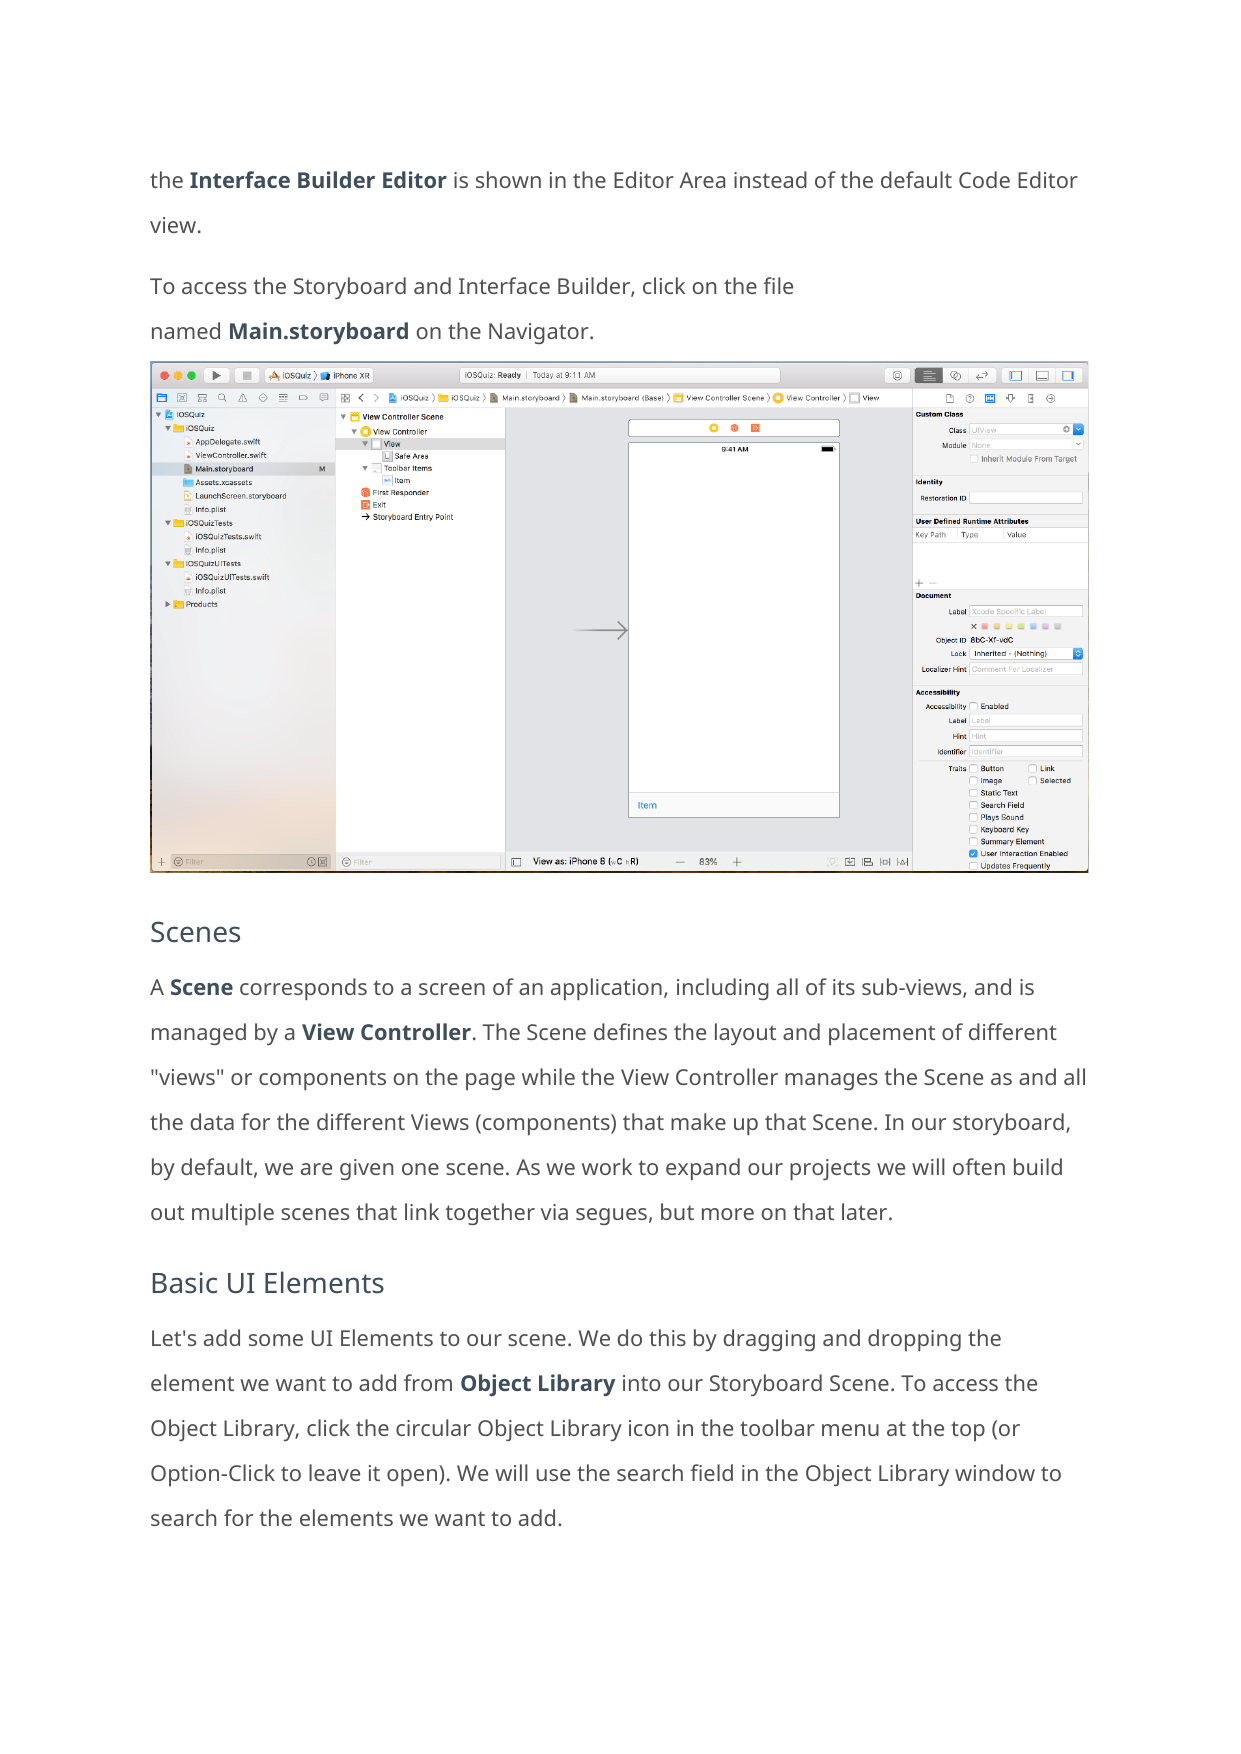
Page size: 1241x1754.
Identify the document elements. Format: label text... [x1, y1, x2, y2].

text To access the Storyboard and Interface Builder, click on the file named Main.storyboard on the Navigator. [150, 256, 1090, 346]
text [150, 150, 1090, 240]
subtitle Scenes [150, 891, 1090, 951]
picture [150, 361, 1089, 873]
text Let's add some UI Elements to our scene. We do this by dragging and dropping the element we want to add from Object Library into our Storyboard Scene. To access the Object Library, click the circular Object Library icon in the toolbar menu at the top (or Option-Click to leave it open). We will use the search field in the Object Library window to search for the elements we want to add. [150, 1308, 1090, 1533]
subtitle Basic UI Elements [150, 1243, 1090, 1302]
text A Scene corresponds to a screen of an application, including all of its sub-views, and is managed by a View Controller. The Scene defines the layout and placement of different "views" or components on the page while the View Controller manages the Scene as and all the data for the different Views (components) that make up that Scene. In our storyboard, by default, we are given one scene. As we work to expand our projects we will often build out multiple scenes that link together via segues, but more on that later. [150, 957, 1090, 1227]
